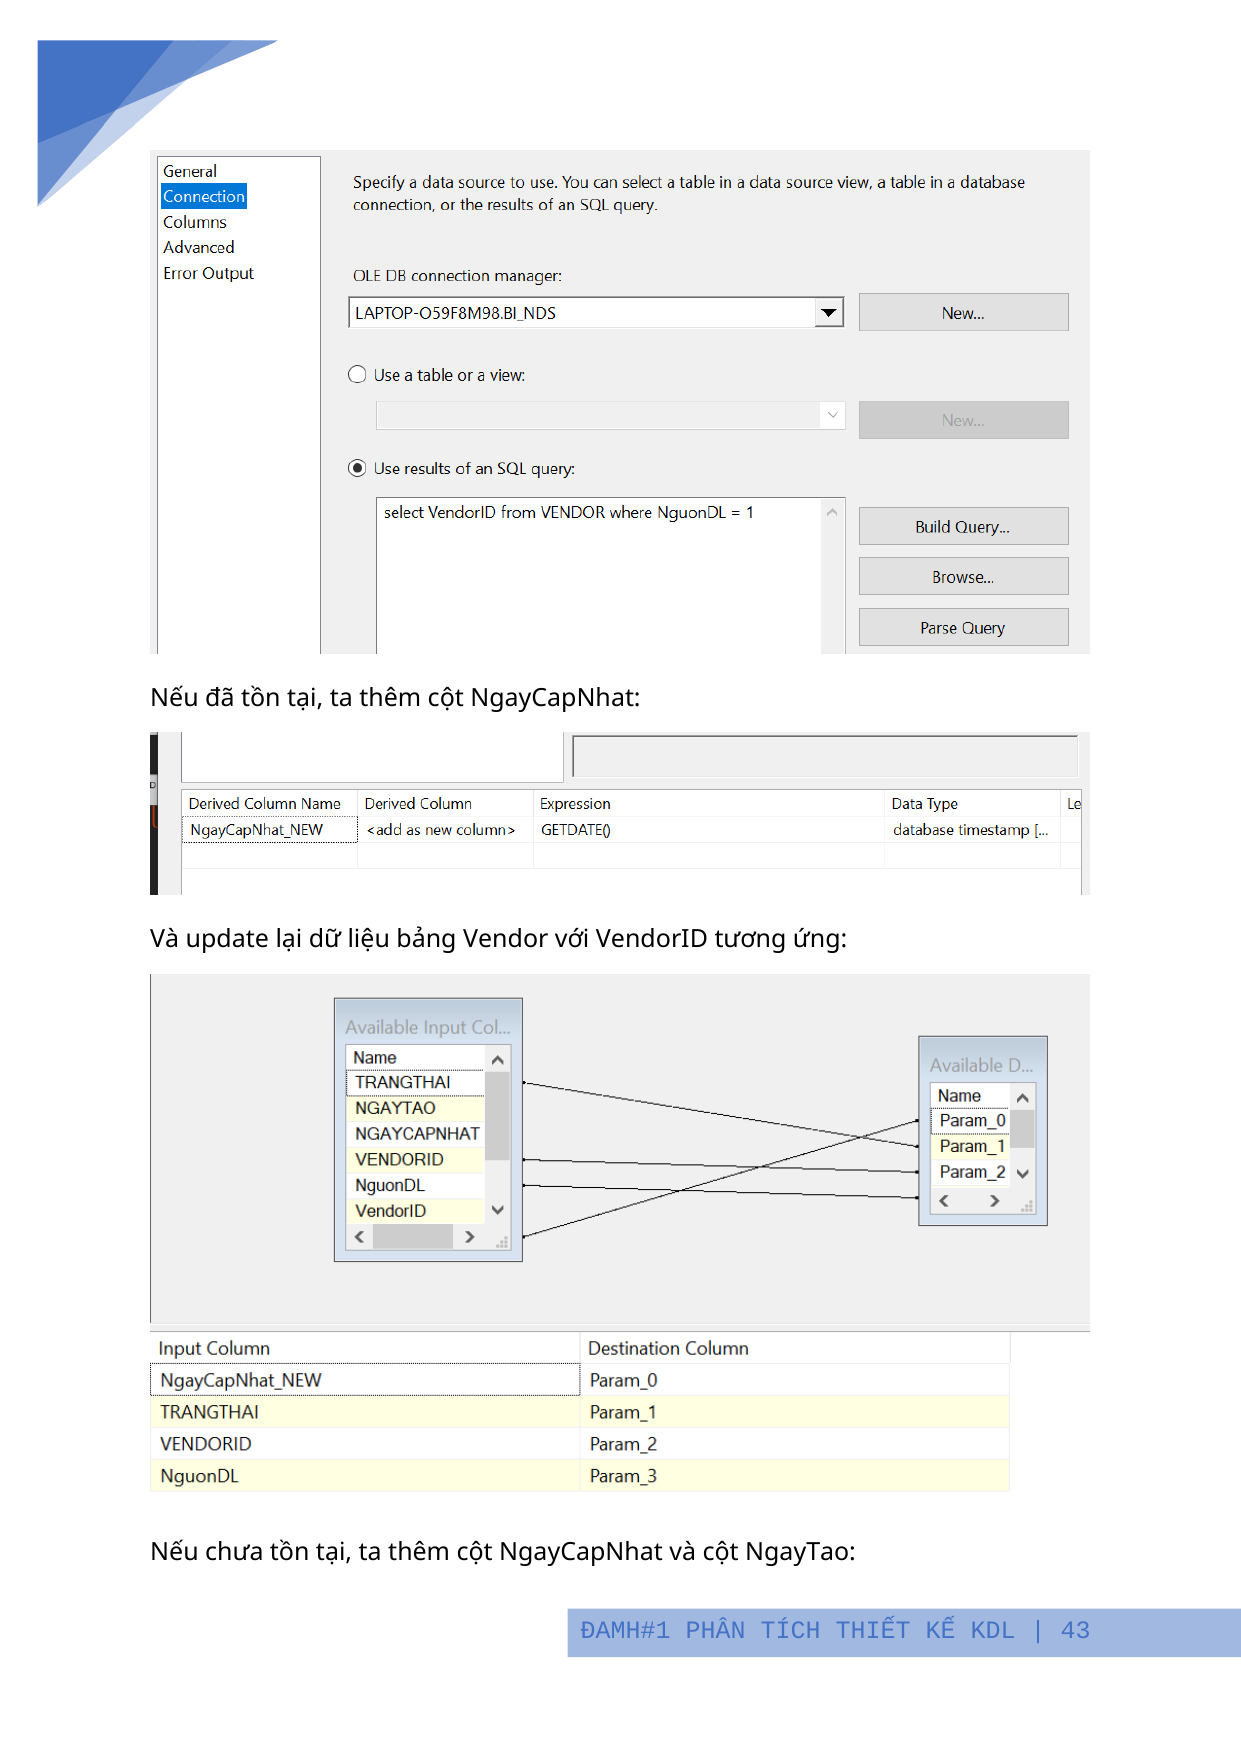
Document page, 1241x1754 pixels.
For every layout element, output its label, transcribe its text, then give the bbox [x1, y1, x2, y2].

picture [150, 732, 1091, 895]
picture [150, 974, 1091, 1508]
picture [37, 40, 1091, 654]
text Và update lại dữ liệu bảng Vendor với VendorID tương ứng: [150, 921, 1090, 955]
text Nếu chưa tồn tại, ta thêm cột NgayCapNhat và cột NgayTao: [150, 1534, 1090, 1568]
text Nếu đã tồn tại, ta thêm cột NgayCapNhat: [150, 679, 1090, 713]
